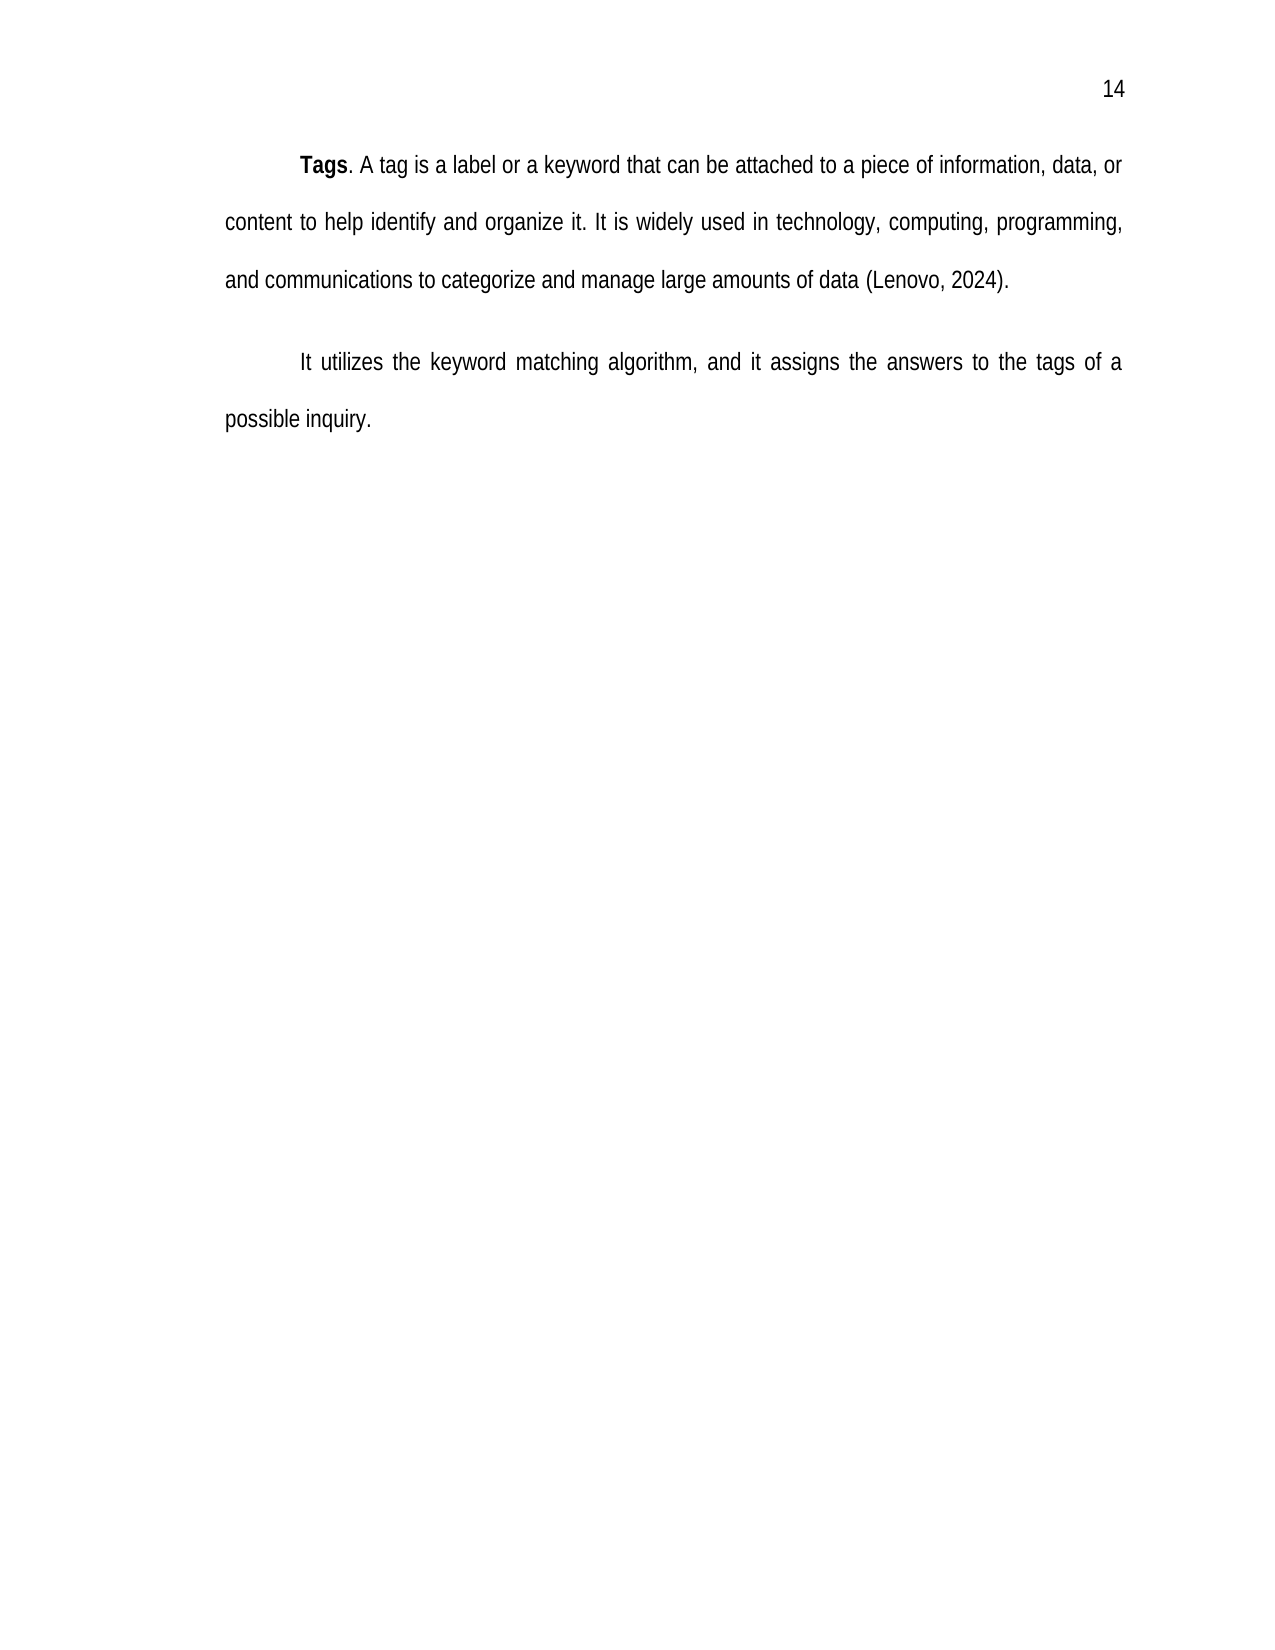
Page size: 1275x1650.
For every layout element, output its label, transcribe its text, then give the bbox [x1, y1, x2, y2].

text It utilizes the keyword matching algorithm, and it assigns the answers to the tags of a possible inquiry. [225, 347, 1125, 433]
text Tags. A tag is a label or a keyword that can be attached to a piece of information, data, or content to help identify and organize it. It is widely used in technology, computing, programming, and communications to categorize and manage large amounts of data. [225, 150, 1125, 293]
